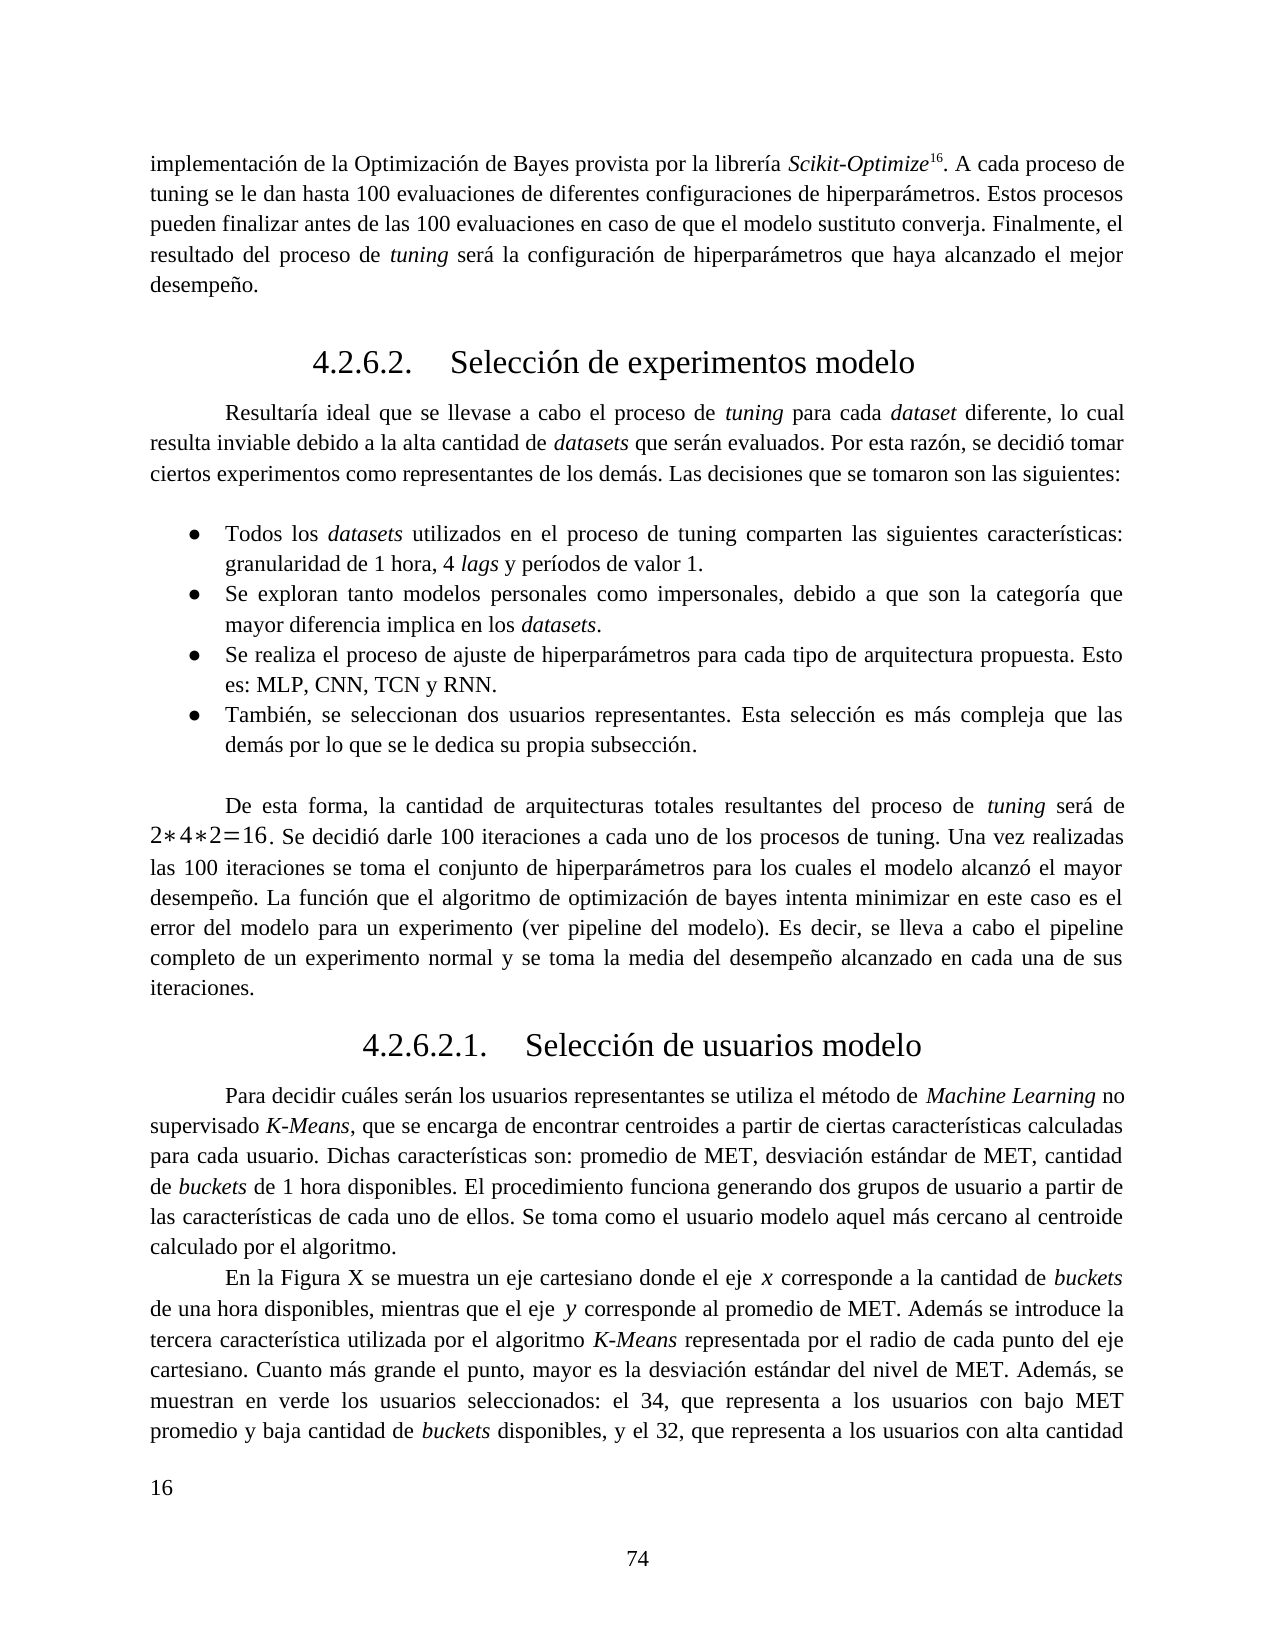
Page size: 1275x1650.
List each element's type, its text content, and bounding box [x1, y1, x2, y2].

list También, se seleccionan dos usuarios representantes. Esta selección es más compleja que las demás por lo que se le dedica su propia subsección. [187, 701, 1125, 758]
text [150, 150, 1125, 297]
text De esta forma, la cantidad de arquitecturas totales resultantes del proceso de tuning será de . Se decidió darle 100 iteraciones a cada uno de los procesos de tuning. Una vez realizadas las 100 iteraciones se toma el conjunto de hiperparámetros para los cuales el modelo alcanzó el mayor desempeño. La función que el algoritmo de optimización de bayes intenta minimizar en este caso es el error del modelo para un experimento (ver pipeline del modelo). Es decir, se lleva a cabo el pipeline completo de un experimento normal y se toma la media del desempeño alcanzado en cada una de sus iteraciones. [150, 792, 1125, 1001]
text Resultaría ideal que se llevase a cabo el proceso de tuning para cada dataset diferente, lo cual resulta inviable debido a la alta cantidad de datasets que serán evaluados. Por esta razón, se decidió tomar ciertos experimentos como representantes de los demás. Las decisiones que se tomaron son las siguientes: [150, 399, 1125, 486]
text Para decidir cuáles serán los usuarios representantes se utiliza el método de Machine Learning no supervisado K-Means, que se encarga de encontrar centroides a partir de ciertas características calculadas para cada usuario. Dichas características son: promedio de MET, desviación estándar de MET, cantidad de buckets de 1 hora disponibles. El procedimiento funciona generando dos grupos de usuario a partir de las características de cada uno de ellos. Se toma como el usuario modelo aquel más cercano al centroide calculado por el algoritmo. [150, 1082, 1125, 1259]
list Se exploran tanto modelos personales como impersonales, debido a que son la categoría que mayor diferencia implica en los datasets. [187, 581, 1125, 637]
subtitle Selección de experimentos modelo [412, 343, 1125, 381]
list Todos los datasets utilizados en el proceso de tuning comparten las siguientes características: granularidad de 1 hora, 4 lags y períodos de valor 1. [187, 520, 1125, 577]
list Se realiza el proceso de ajuste de hiperparámetros para cada tipo de arquitectura propuesta. Esto es: MLP, CNN, TCN y RNN. [187, 641, 1125, 697]
subtitle Selección de usuarios modelo [487, 1026, 1125, 1064]
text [150, 1263, 1125, 1443]
